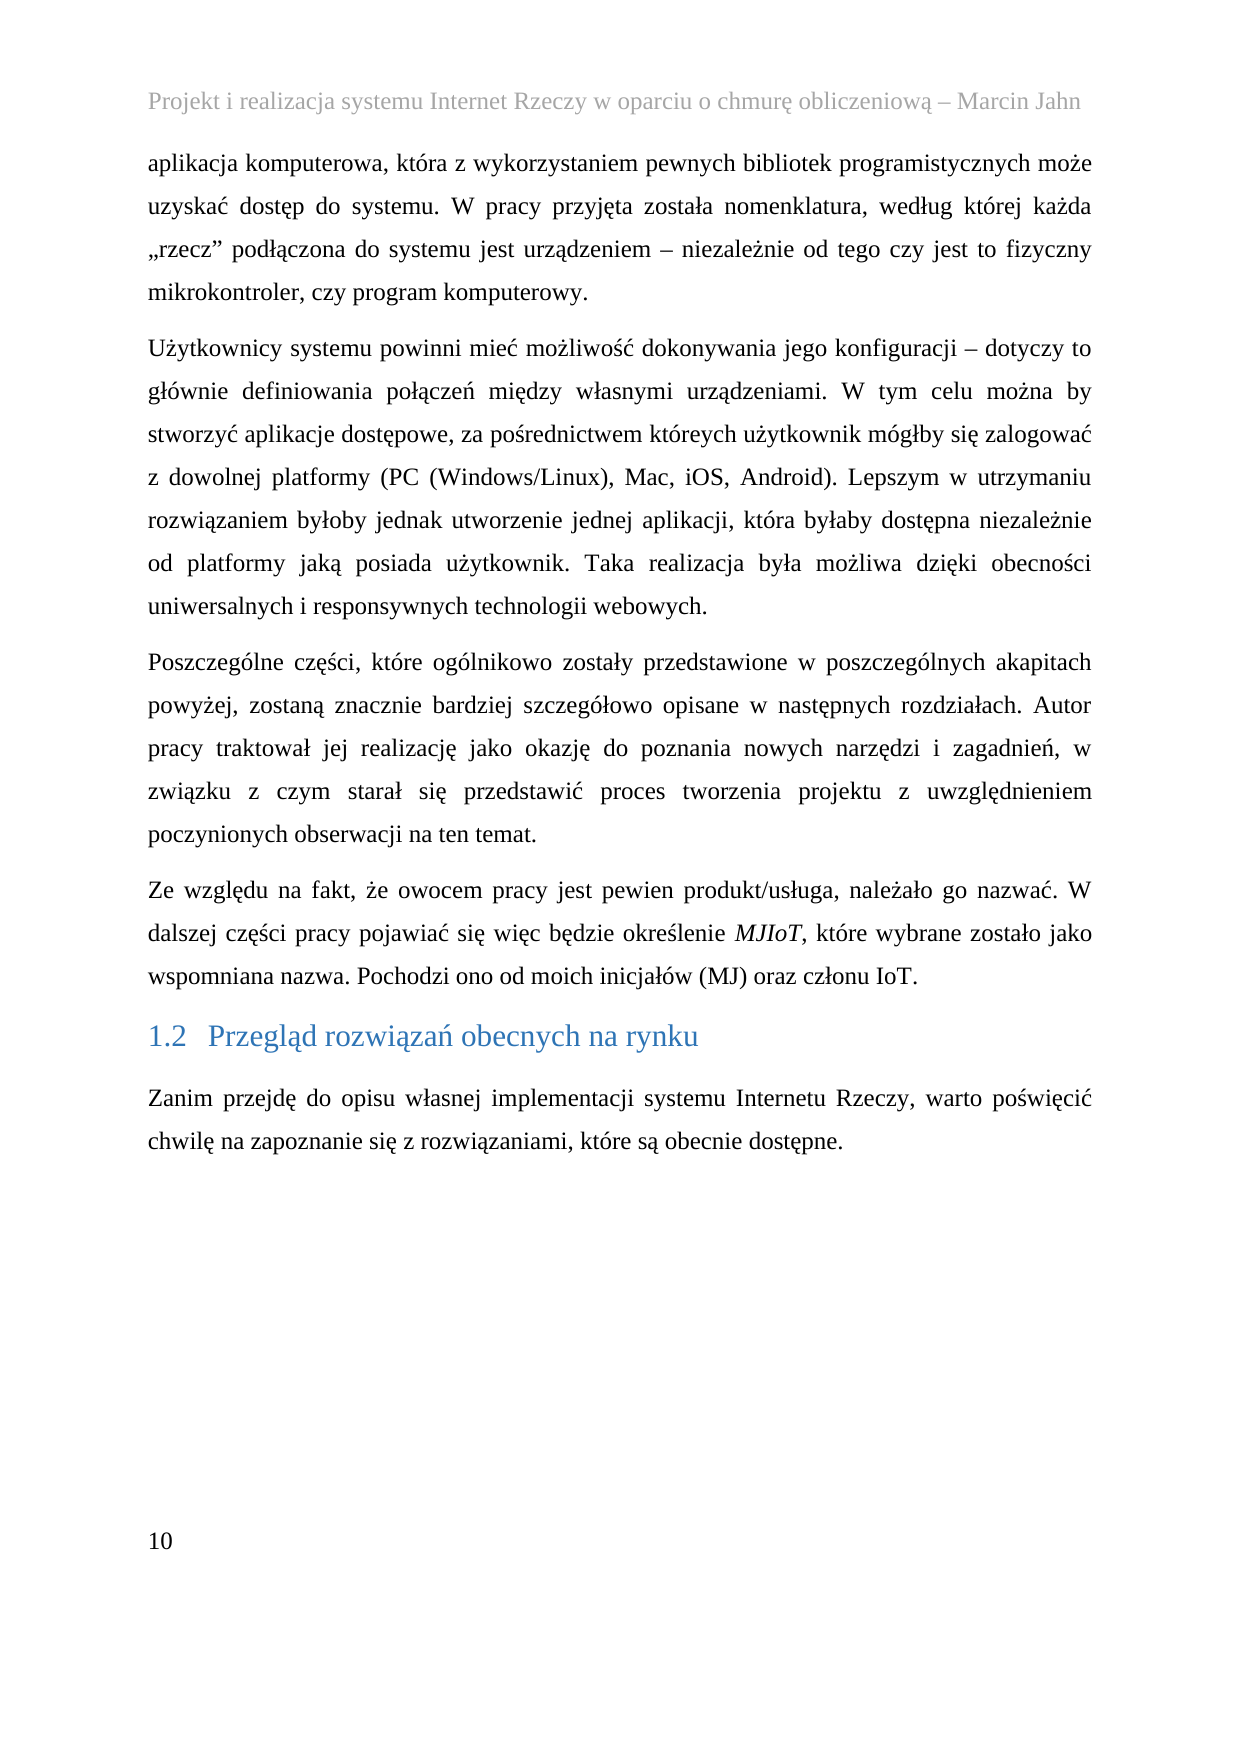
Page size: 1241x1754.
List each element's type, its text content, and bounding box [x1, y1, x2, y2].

text Użytkownicy systemu powinni mieć możliwość dokonywania jego konfiguracji – dotyczy to głównie definiowania połączeń między własnymi urządzeniami. W tym celu można by stworzyć aplikacje dostępowe, za pośrednictwem któreych użytkownik mógłby się zalogować z dowolnej platformy (PC (Windows/Linux), Mac, iOS, Android). Lepszym w utrzymaniu rozwiązaniem byłoby jednak utworzenie jednej aplikacji, która byłaby dostępna niezależnie od platformy jaką posiada użytkownik. Taka realizacja była możliwa dzięki obecności uniwersalnych i responsywnych technologii webowych. [148, 333, 1093, 620]
subtitle Przegląd rozwiązań obecnych na rynku [148, 1017, 1093, 1053]
text Ze względu na fakt, że owocem pracy jest pewien produkt/usługa, należało go nazwać. W dalszej części pracy pojawiać się więc będzie określenie MJIoT, które wybrane zostało jako wspomniana nazwa. Pochodzi ono od moich inicjałów (MJ) oraz członu IoT. [148, 875, 1093, 990]
text Poszczególne części, które ogólnikowo zostały przedstawione w poszczególnych akapitach powyżej, zostaną znacznie bardziej szczegółowo opisane w następnych rozdziałach. Autor pracy traktował jej realizację jako okazję do poznania nowych narzędzi i zagadnień, w związku z czym starał się przedstawić proces tworzenia projektu z uwzględnieniem poczynionych obserwacji na ten temat. [148, 647, 1093, 848]
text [148, 148, 1093, 306]
text Zanim przejdę do opisu własnej implementacji systemu Internetu Rzeczy, warto poświęcić chwilę na zapoznanie się z rozwiązaniami, które są obecnie dostępne. [148, 1083, 1093, 1155]
